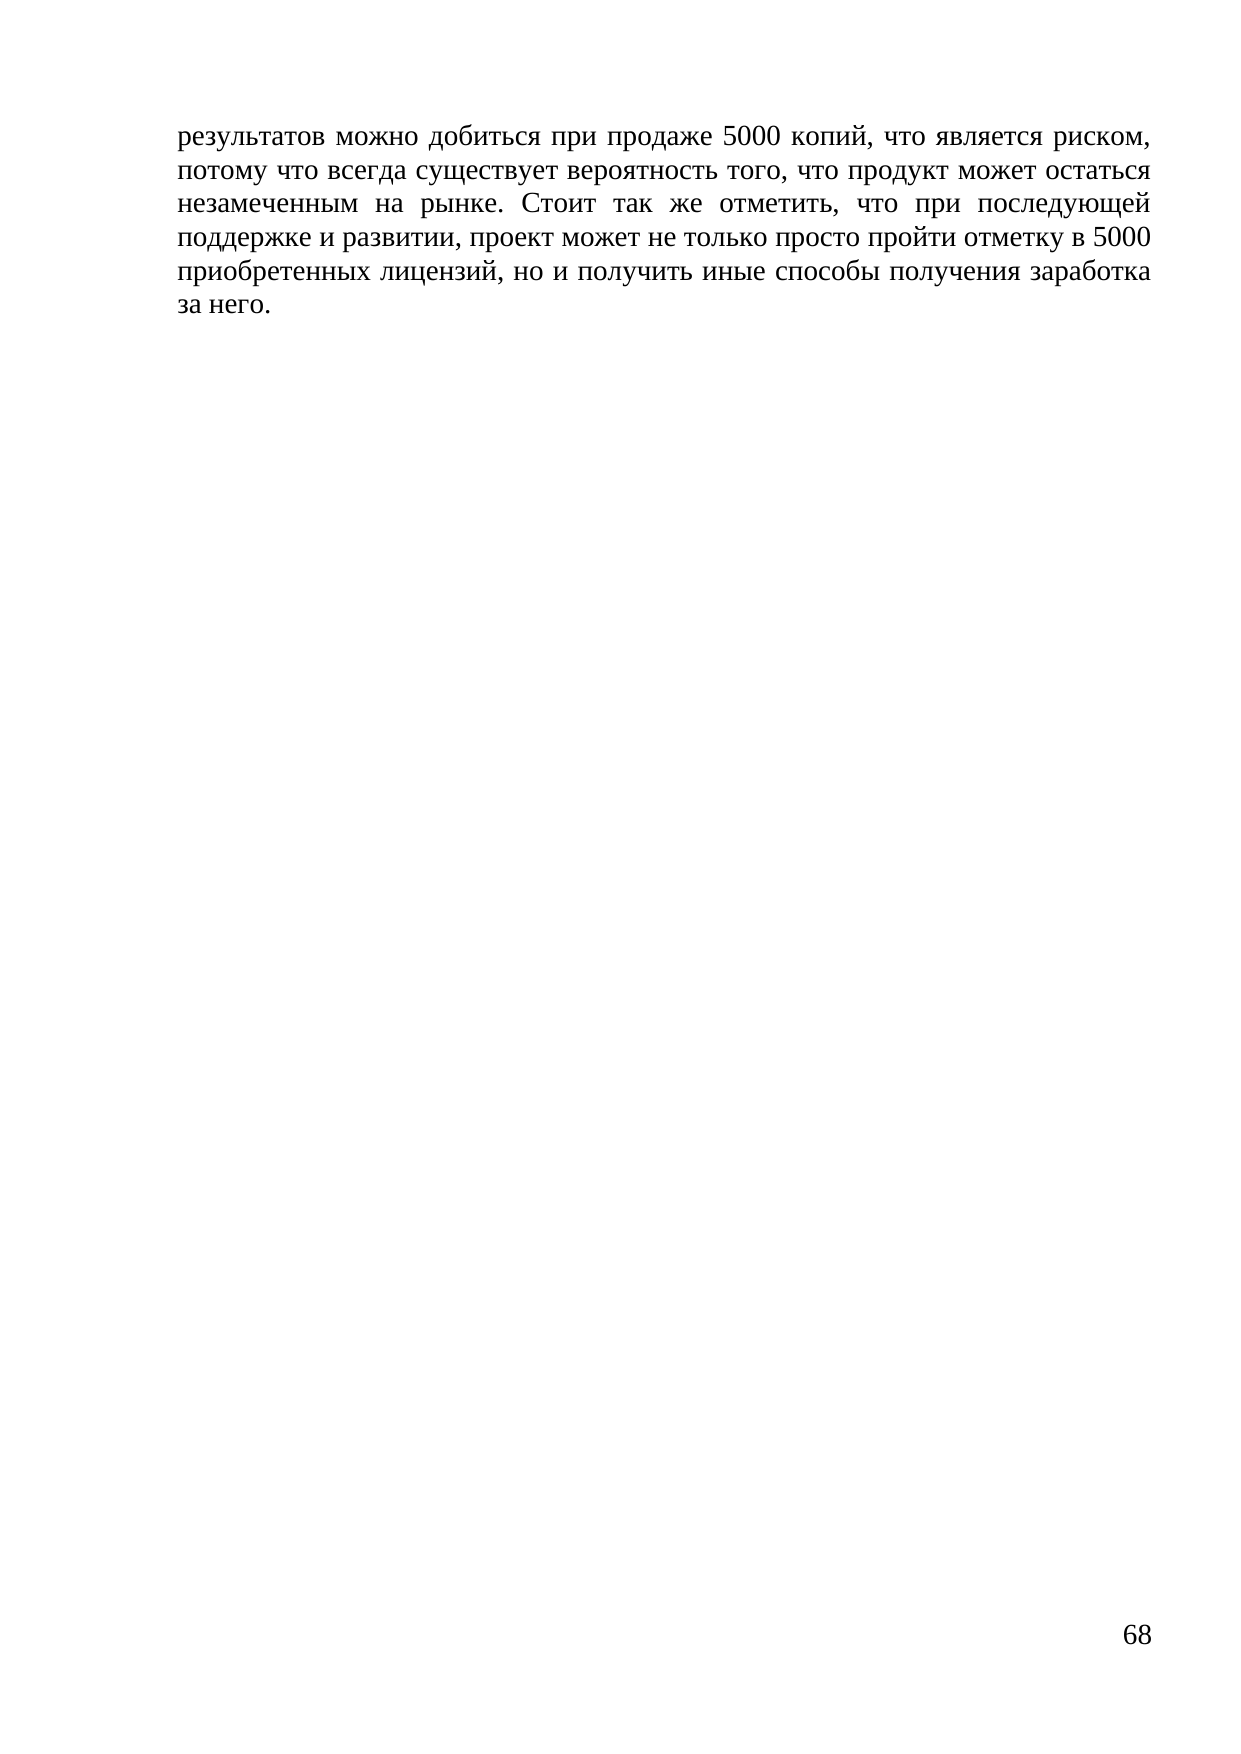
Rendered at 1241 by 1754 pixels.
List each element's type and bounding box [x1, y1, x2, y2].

text [177, 118, 1152, 320]
